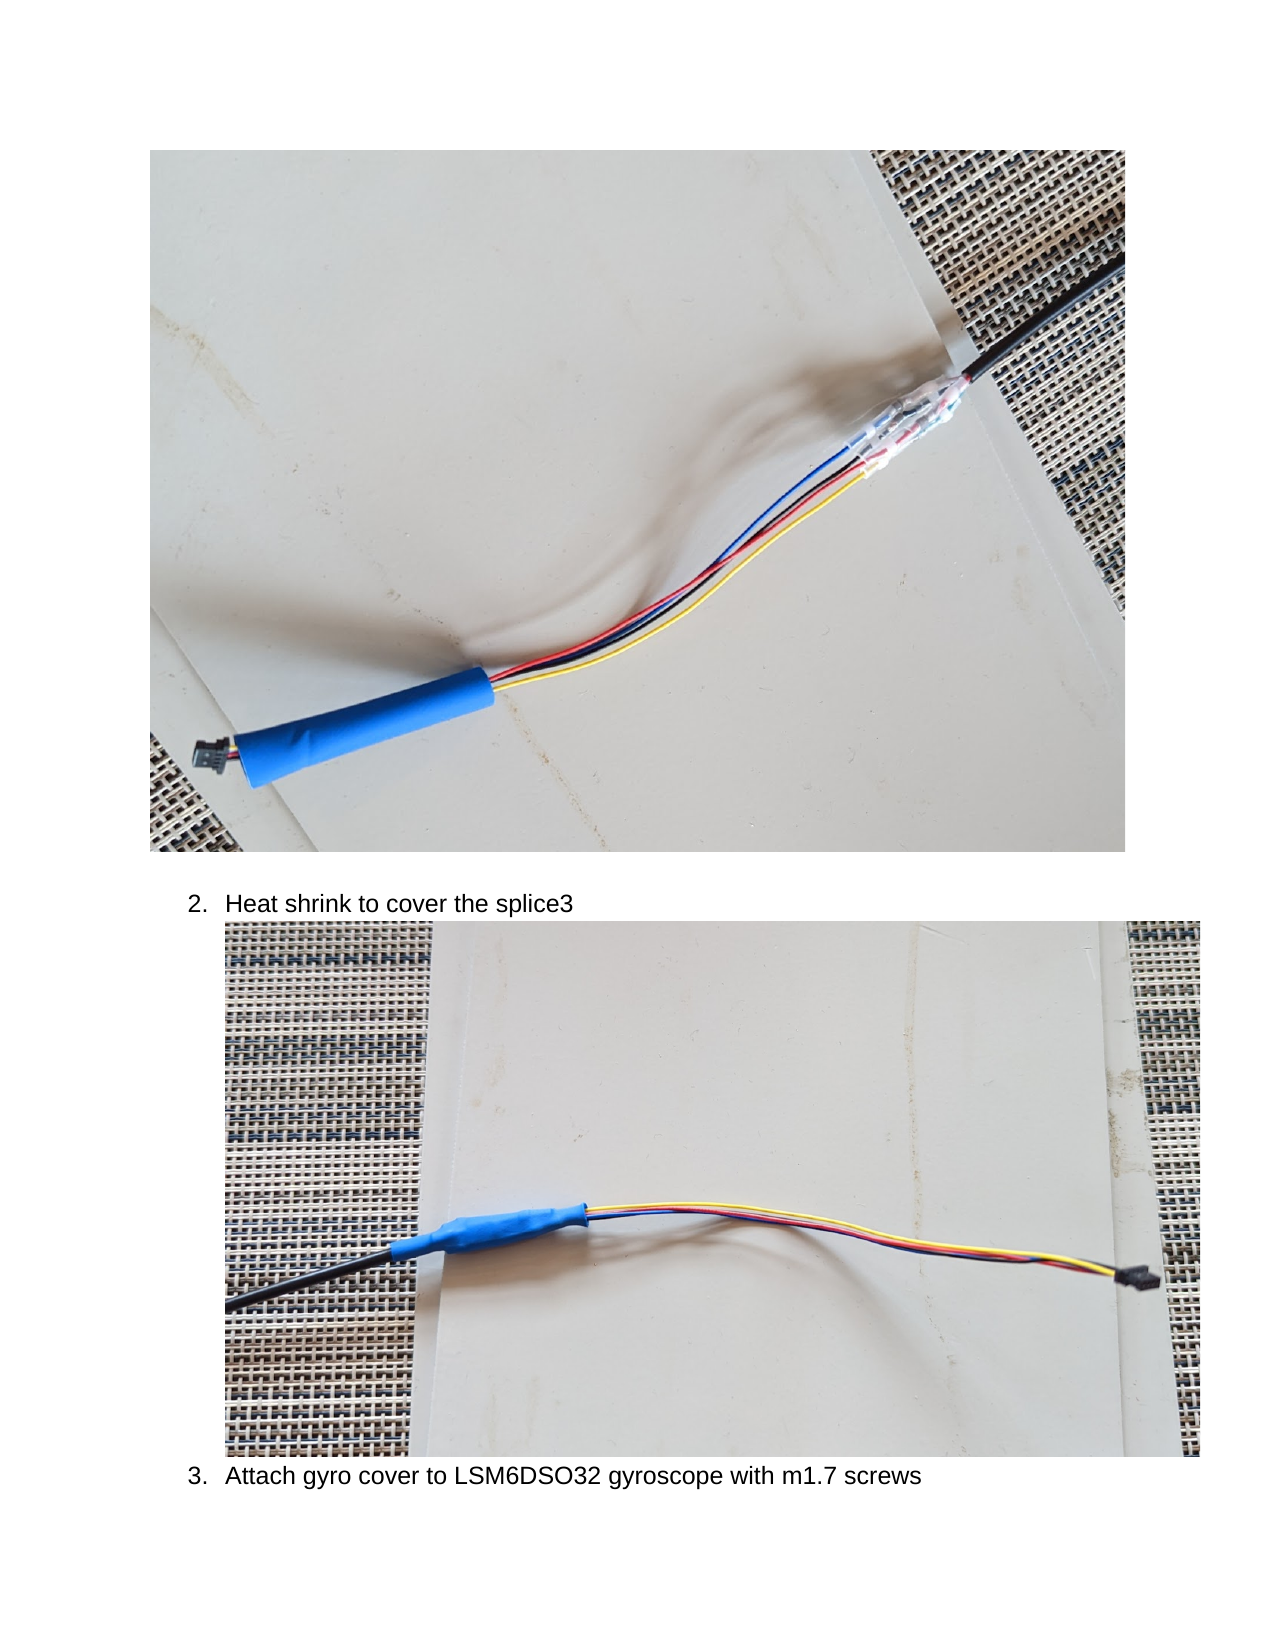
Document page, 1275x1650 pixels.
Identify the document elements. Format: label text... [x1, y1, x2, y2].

list Attach gyro cover to LSM6DSO32 gyroscope with m1.7 screws [187, 1461, 1125, 1489]
picture [225, 921, 1200, 1457]
picture [150, 150, 1125, 852]
